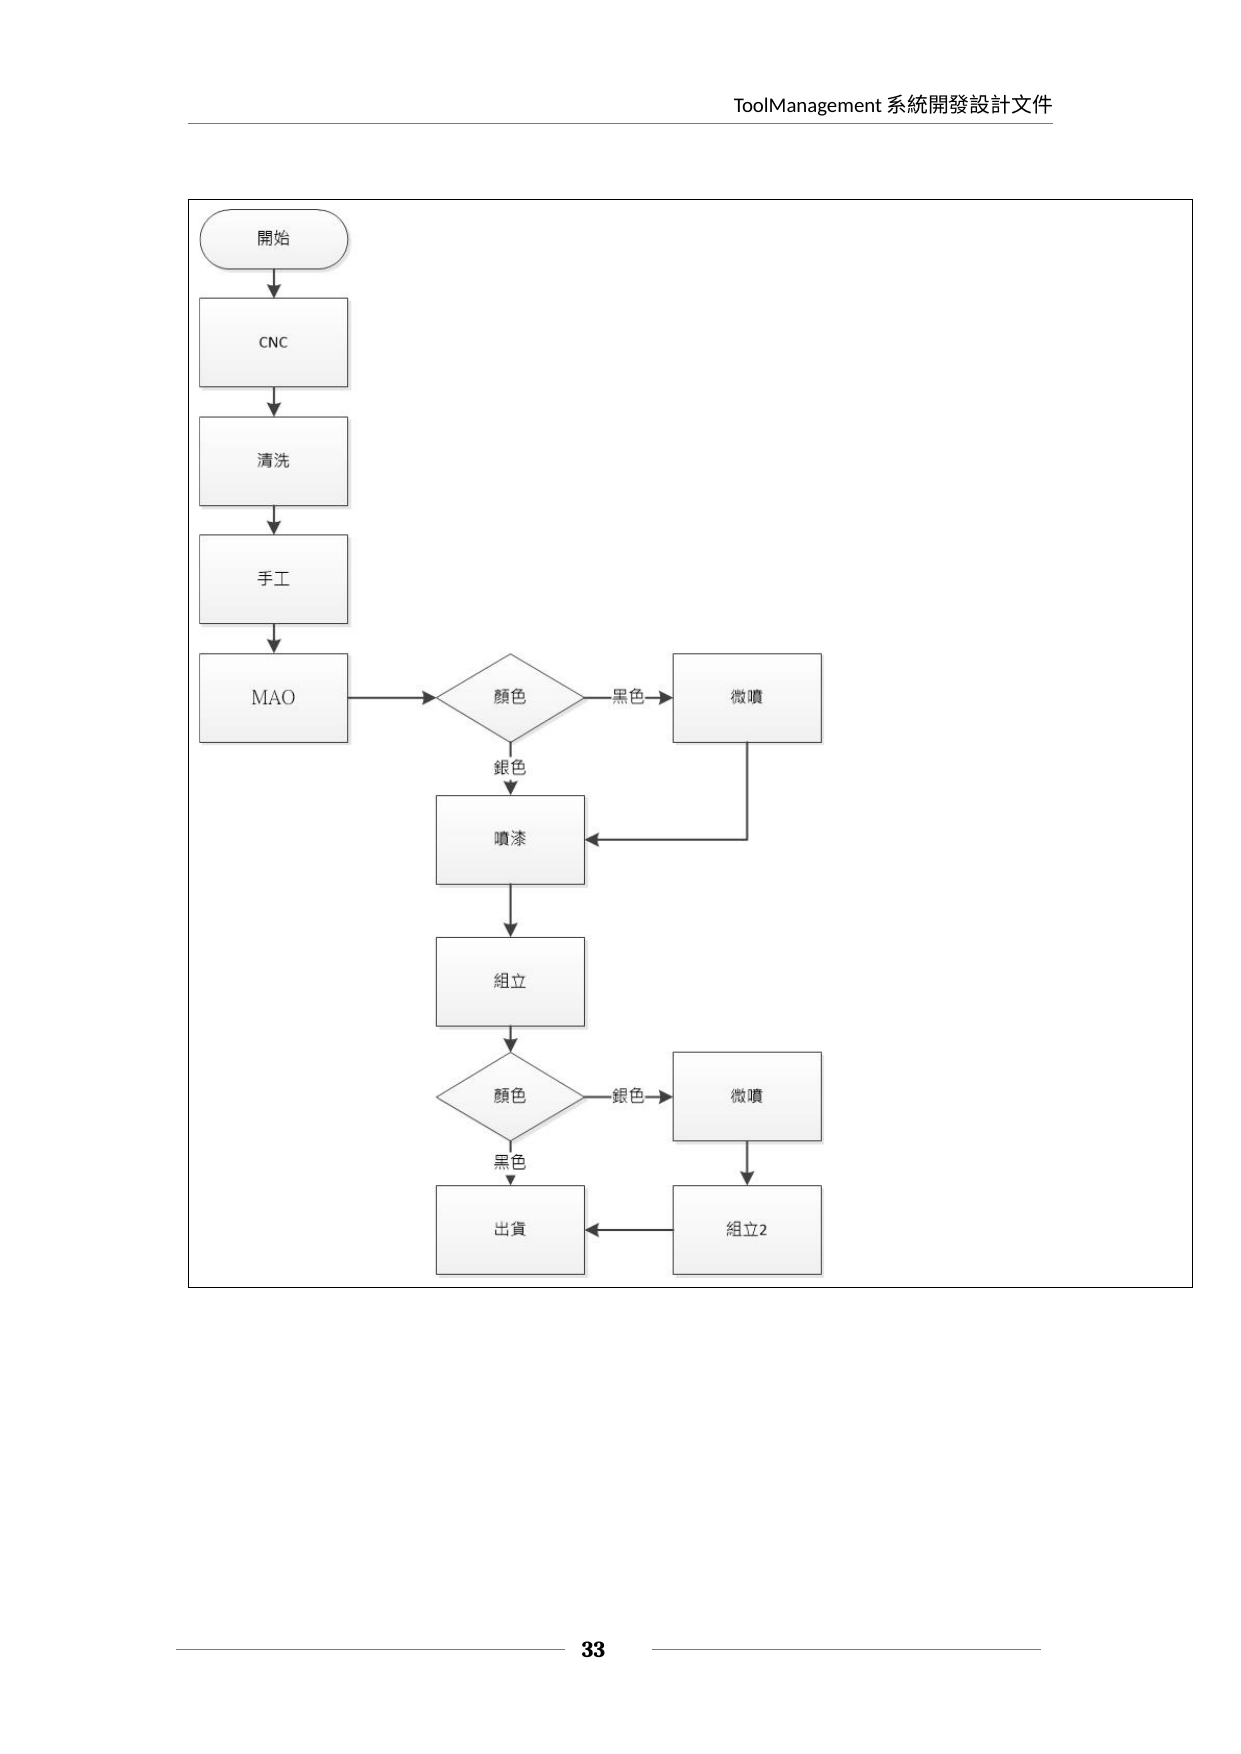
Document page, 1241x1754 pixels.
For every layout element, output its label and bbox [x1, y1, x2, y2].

picture [199, 209, 825, 1278]
table_header [189, 200, 1192, 1287]
